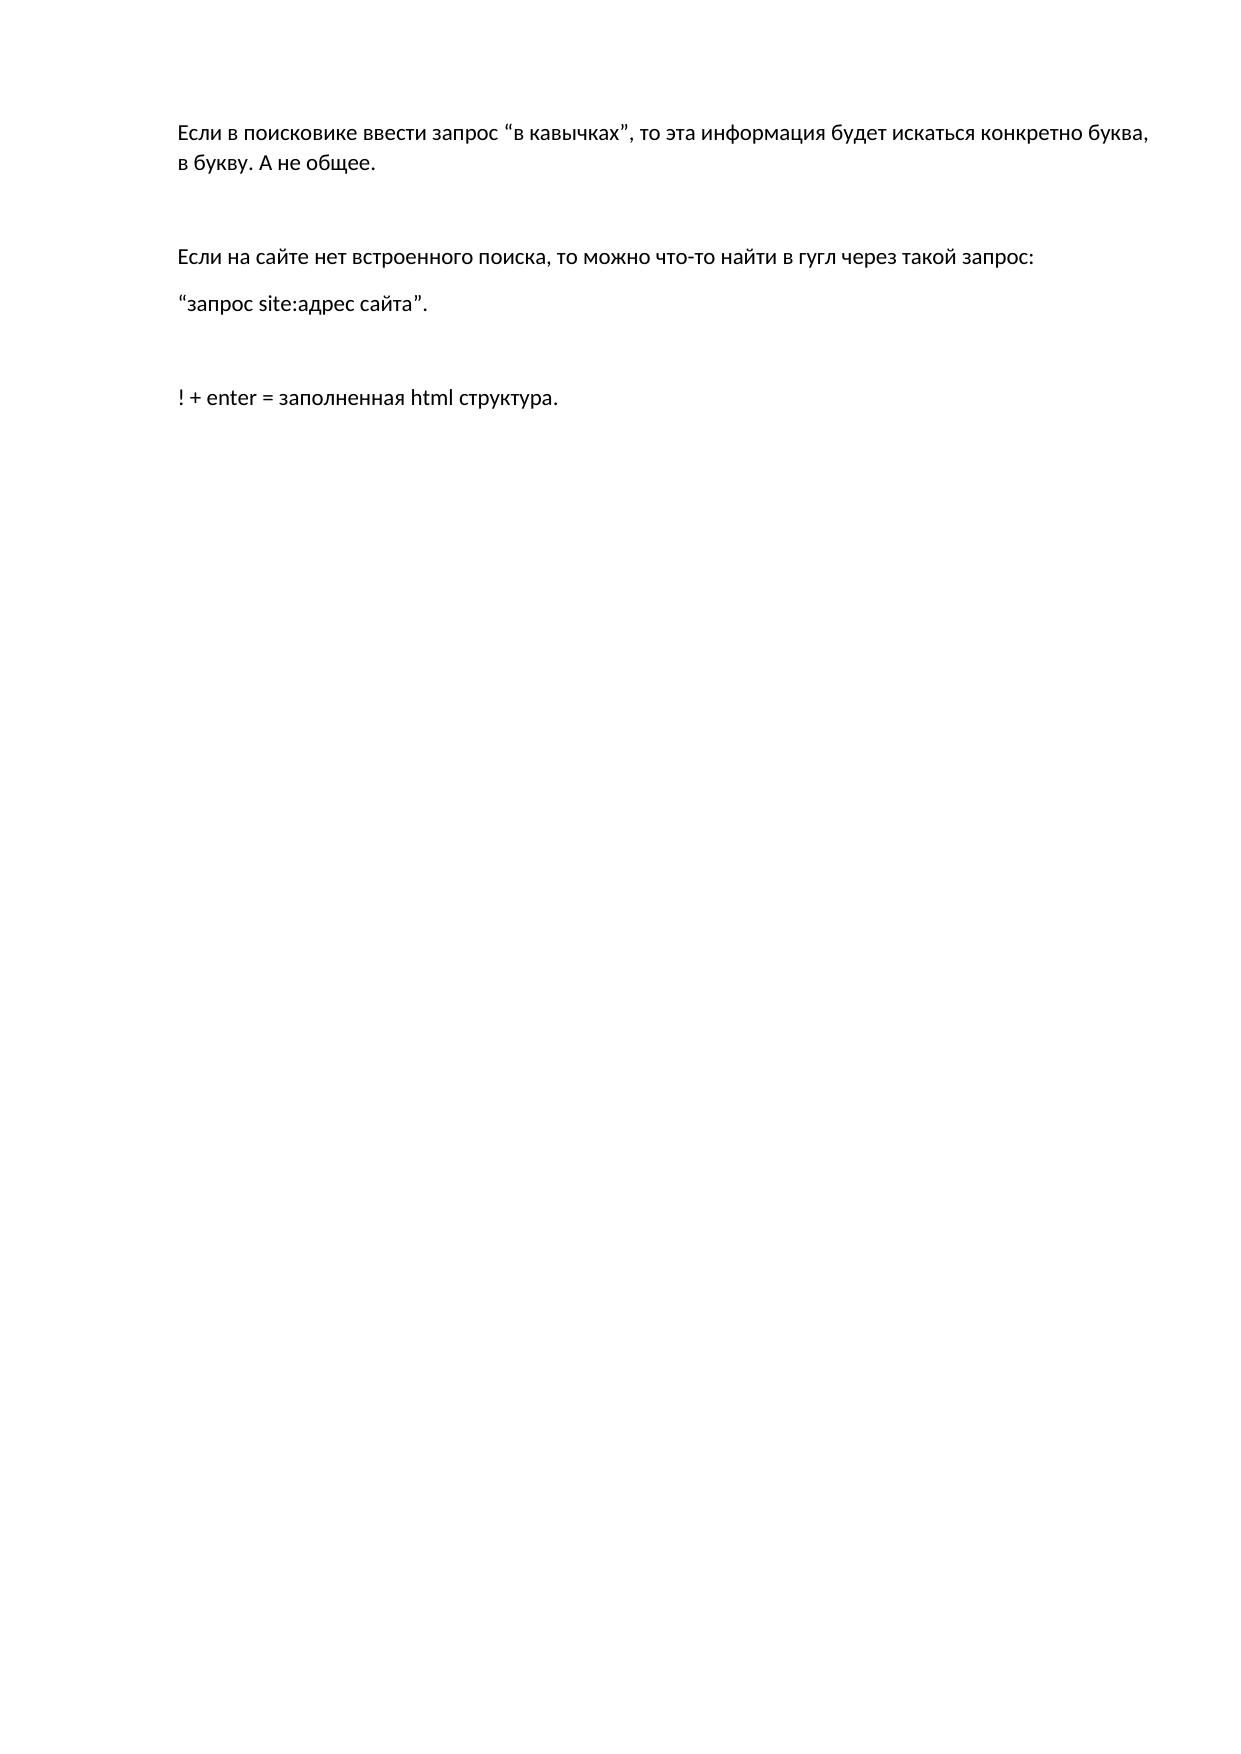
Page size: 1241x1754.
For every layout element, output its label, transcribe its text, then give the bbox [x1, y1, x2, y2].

text “запрос site:адрес сайта”. [177, 289, 1152, 317]
text Если в поисковике ввести запрос “в кавычках”, то эта информация будет искаться конкретно буква, в букву. А не общее. [177, 118, 1152, 176]
text ! + enter = заполненная html структура. [177, 383, 1152, 411]
text Если на сайте нет встроенного поиска, то можно что-то найти в гугл через такой запрос: [177, 242, 1152, 270]
